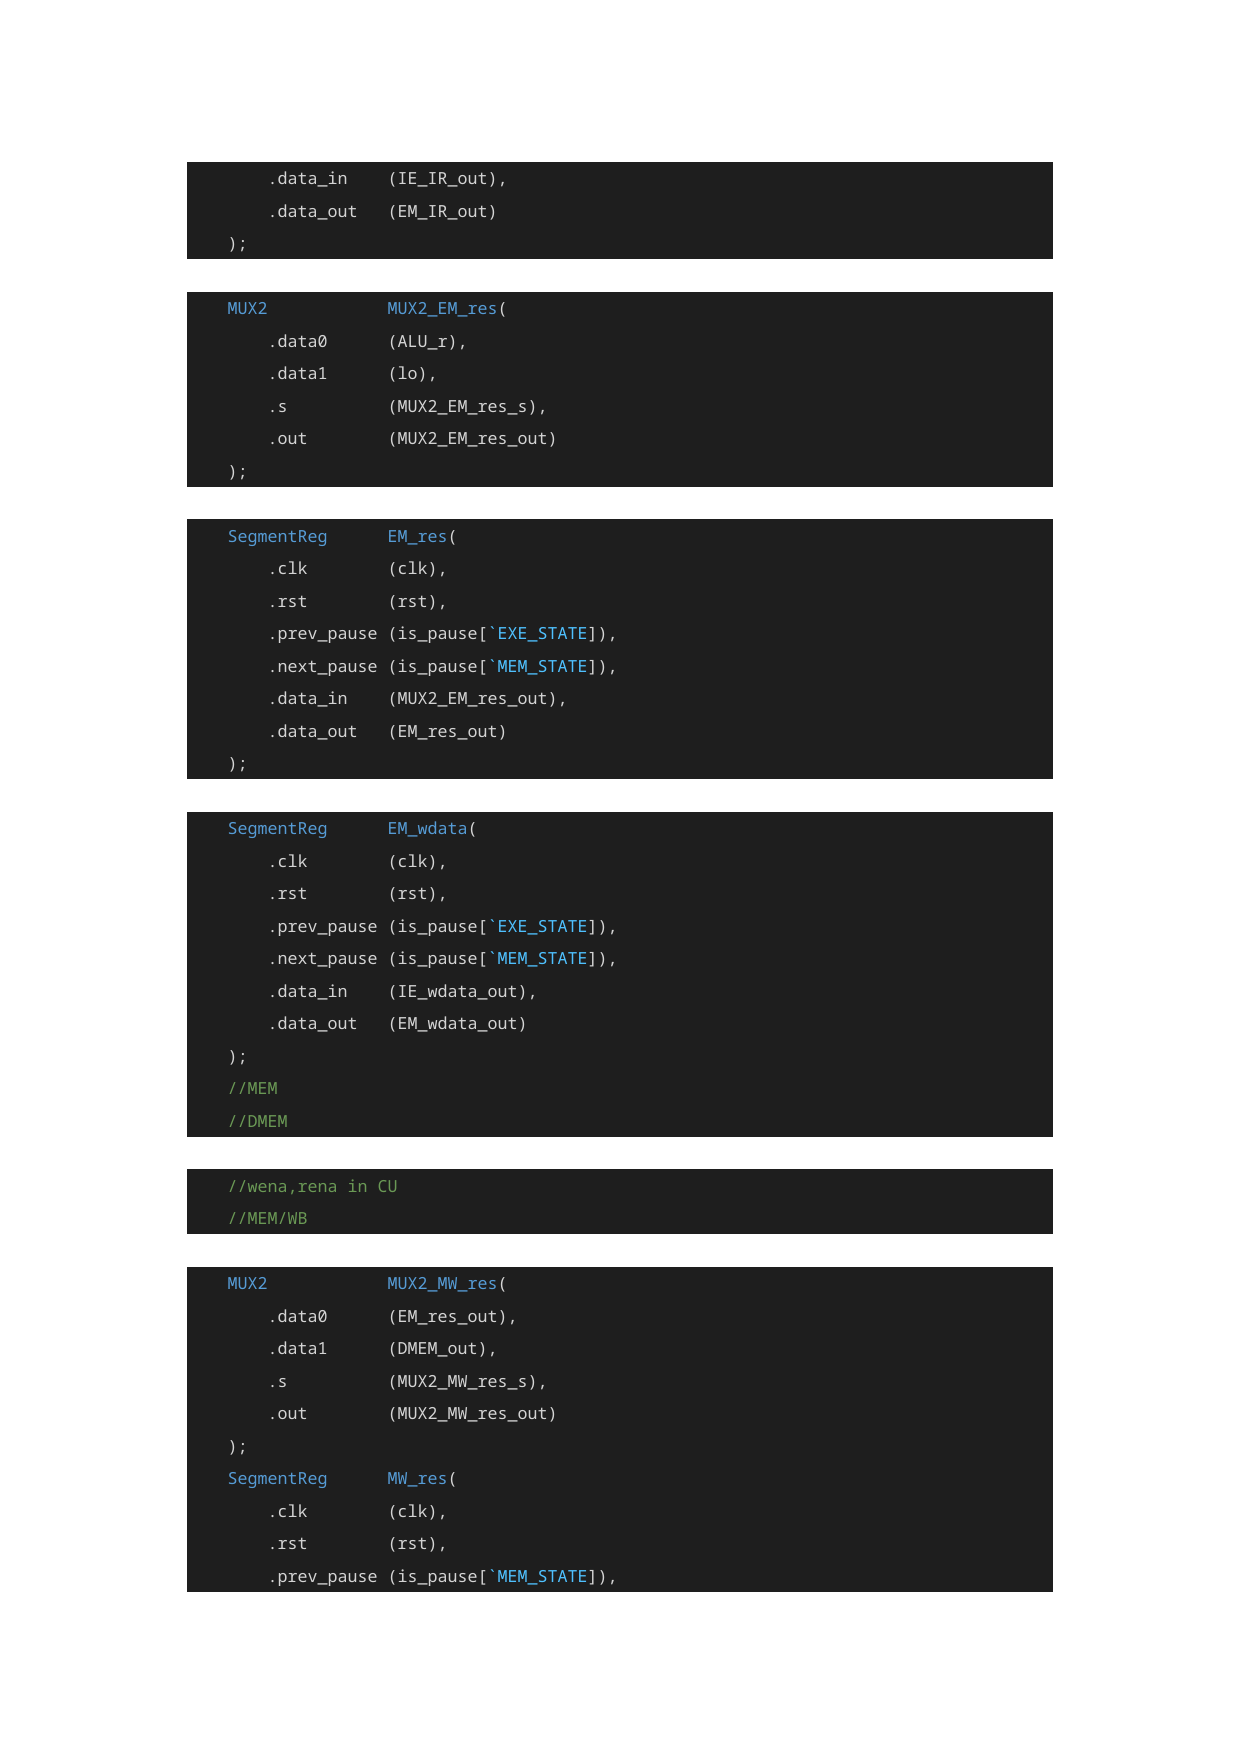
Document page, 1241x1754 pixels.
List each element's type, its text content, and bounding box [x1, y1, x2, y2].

text .rst (rst), [187, 877, 1053, 909]
text .data_out (EM_IR_out) [187, 194, 1053, 227]
text .data0 (ALU_r), [187, 324, 1053, 357]
text ); [187, 454, 1053, 487]
text .out (MUX2_EM_res_out) [187, 422, 1053, 454]
text .data1 (DMEM_out), [187, 1332, 1053, 1364]
text .s (MUX2_EM_res_s), [187, 389, 1053, 422]
text .data_in (IE_wdata_out), [187, 974, 1053, 1007]
text .next_pause (is_pause[`MEM_STATE]), [187, 649, 1053, 682]
text MUX2 MUX2_EM_res( [187, 292, 1053, 324]
text SegmentReg EM_wdata( [187, 812, 1053, 844]
text SegmentReg EM_res( [187, 519, 1053, 552]
text //MEM [187, 1072, 1053, 1104]
text .data1 (lo), [187, 357, 1053, 389]
text .prev_pause (is_pause[`MEM_STATE]), [187, 1559, 1053, 1592]
text ); [187, 1039, 1053, 1072]
text SegmentReg MW_res( [187, 1462, 1053, 1494]
text .rst (rst), [187, 1527, 1053, 1559]
text .data_out (EM_wdata_out) [187, 1007, 1053, 1039]
text //DMEM [187, 1104, 1053, 1137]
text .clk (clk), [187, 552, 1053, 584]
text .out (MUX2_MW_res_out) [187, 1397, 1053, 1429]
text .rst (rst), [187, 584, 1053, 617]
text MUX2 MUX2_MW_res( [187, 1267, 1053, 1299]
text .clk (clk), [187, 1494, 1053, 1527]
text ); [187, 1429, 1053, 1462]
text .data_in (IE_IR_out), [187, 162, 1053, 194]
text .prev_pause (is_pause[`EXE_STATE]), [187, 617, 1053, 649]
text ); [187, 227, 1053, 259]
text .clk (clk), [187, 844, 1053, 877]
text //wena,rena in CU [187, 1169, 1053, 1202]
text //MEM/WB [187, 1202, 1053, 1234]
text .data0 (EM_res_out), [187, 1299, 1053, 1332]
text .s (MUX2_MW_res_s), [187, 1364, 1053, 1397]
text ); [187, 747, 1053, 779]
text .data_out (EM_res_out) [187, 714, 1053, 747]
text .prev_pause (is_pause[`EXE_STATE]), [187, 909, 1053, 942]
text .next_pause (is_pause[`MEM_STATE]), [187, 942, 1053, 974]
text .data_in (MUX2_EM_res_out), [187, 682, 1053, 714]
